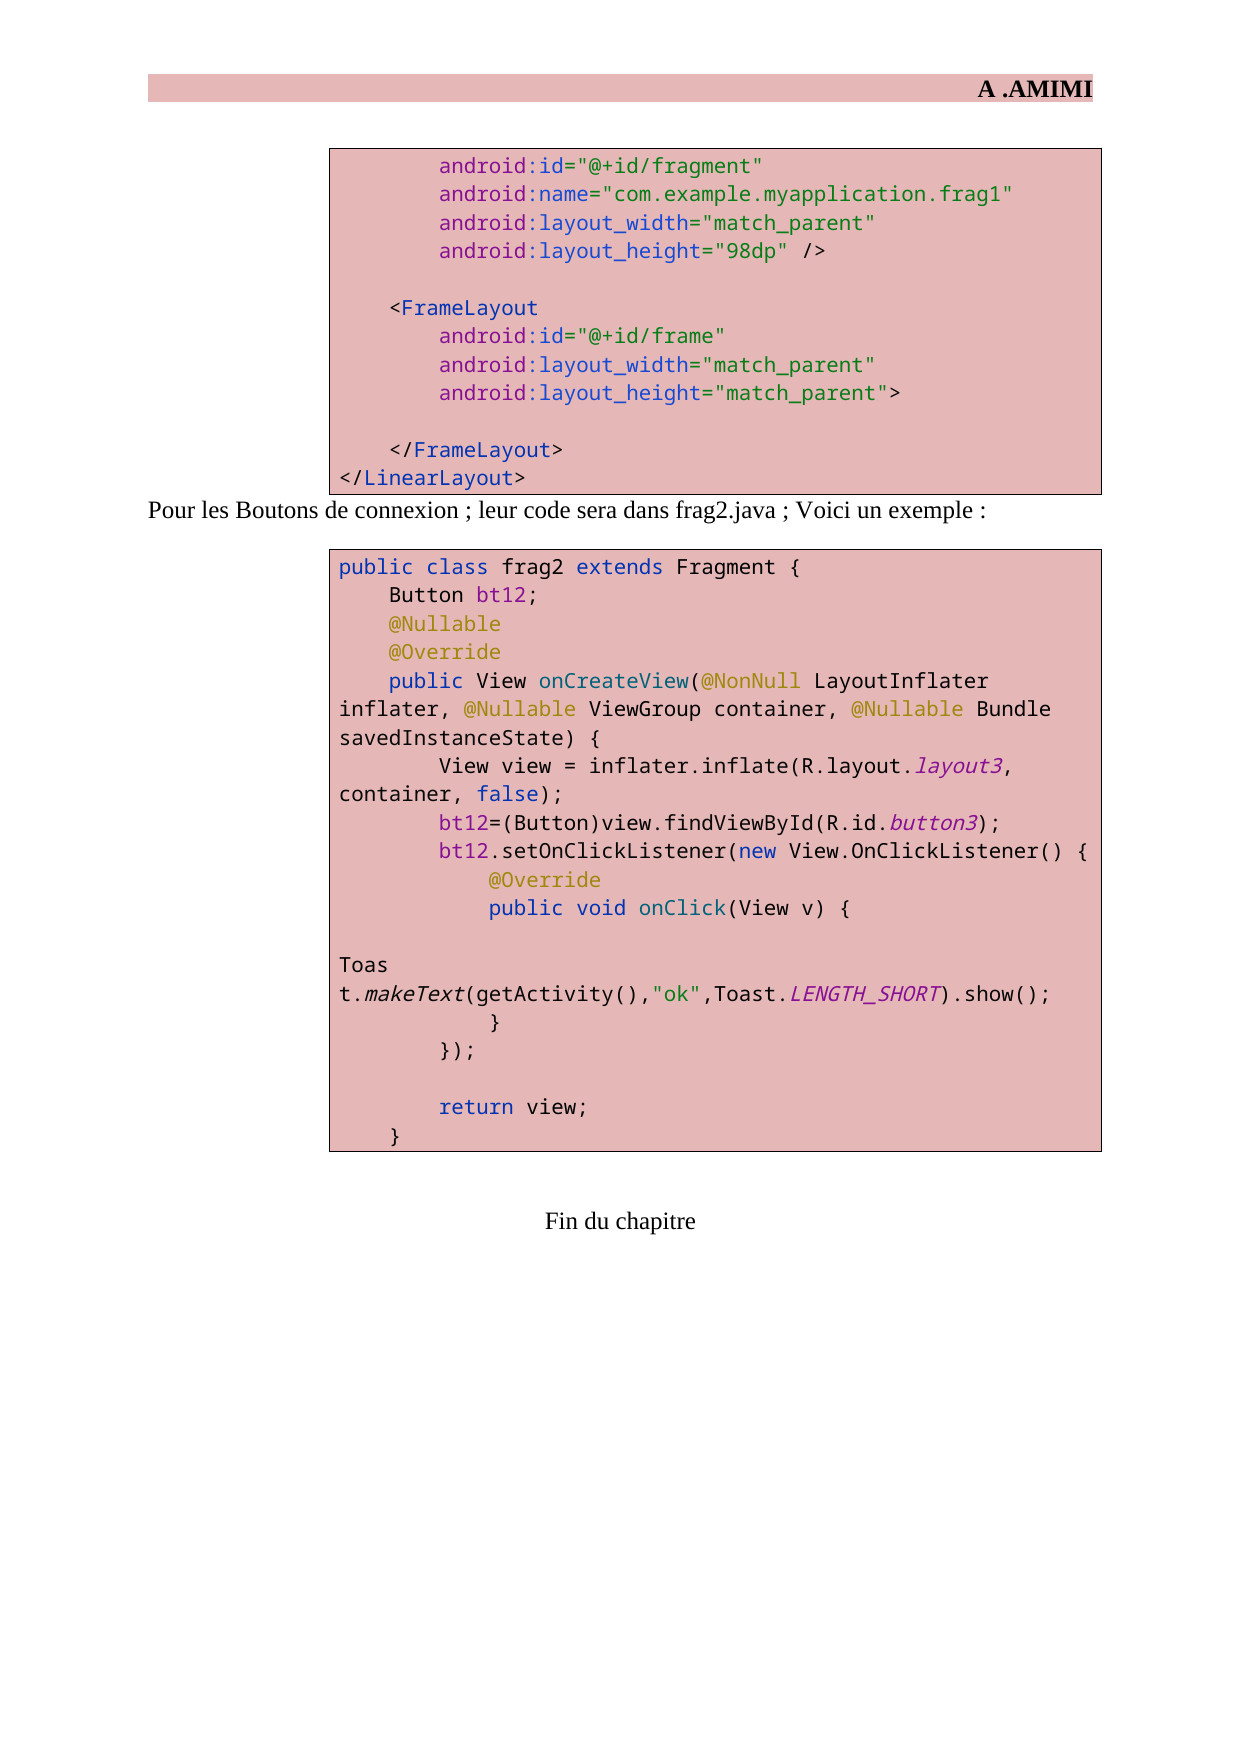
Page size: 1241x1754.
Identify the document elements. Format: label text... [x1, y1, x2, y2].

text Pour les Boutons de connexion ; leur code sera dans frag2.java ; Voici un exemple : [148, 495, 1093, 524]
text public class frag2 extends Fragment { Button bt12; @Nullable @Override public View onCreateView(@NonNull LayoutInflater inflater, @Nullable ViewGroup container, @Nullable Bundle savedInstanceState) { View view = inflater.inflate(R.layout.layout3, container, false); bt12=(Button)view.findViewById(R.id.button3); bt12.setOnClickListener(new View.OnClickListener() { @Override public void onClick(View v) { Toast.makeText(getActivity(),"ok",Toast.LENGTH_SHORT).show(); } }); return view; } [330, 550, 1101, 1151]
text Fin du chapitre [148, 1206, 1093, 1235]
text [330, 149, 1101, 494]
